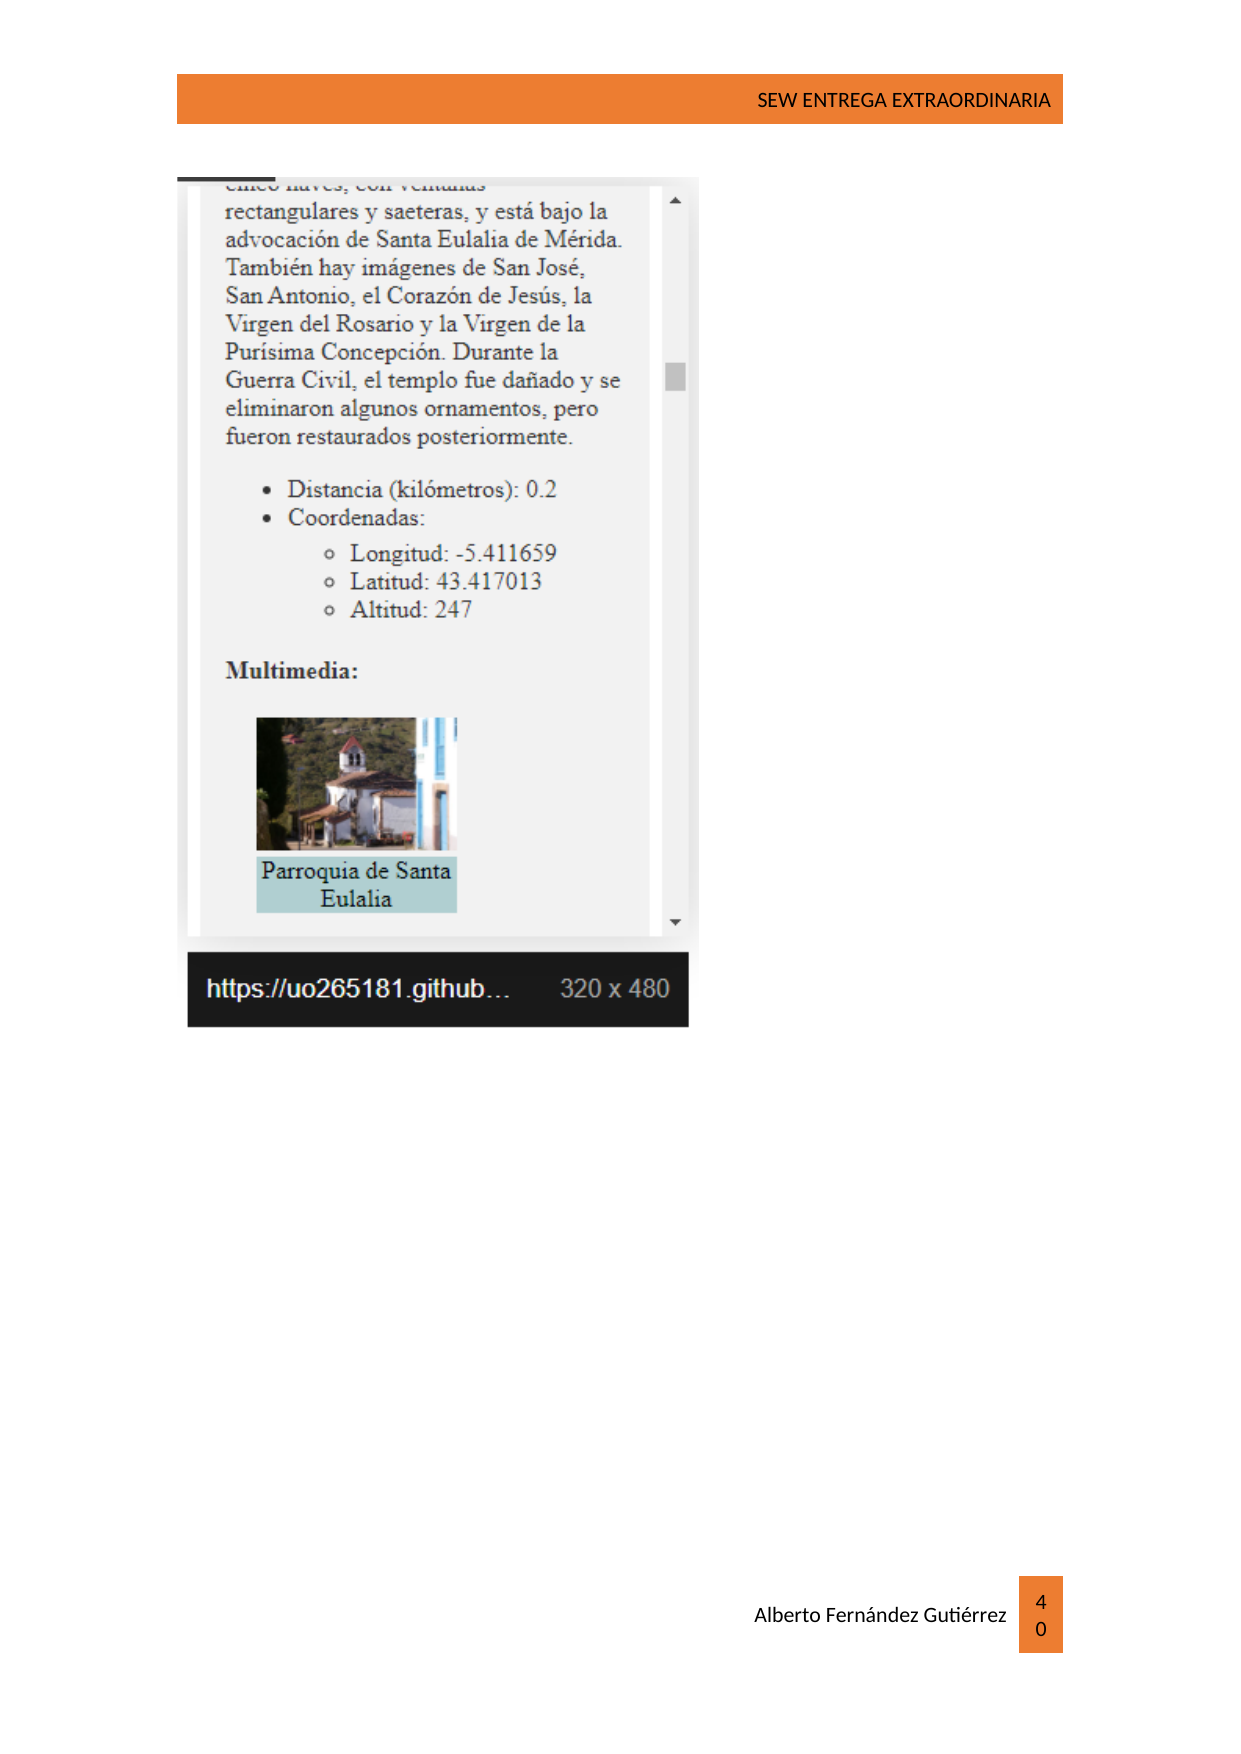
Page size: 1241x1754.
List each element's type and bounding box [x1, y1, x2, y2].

picture [177, 177, 699, 1043]
